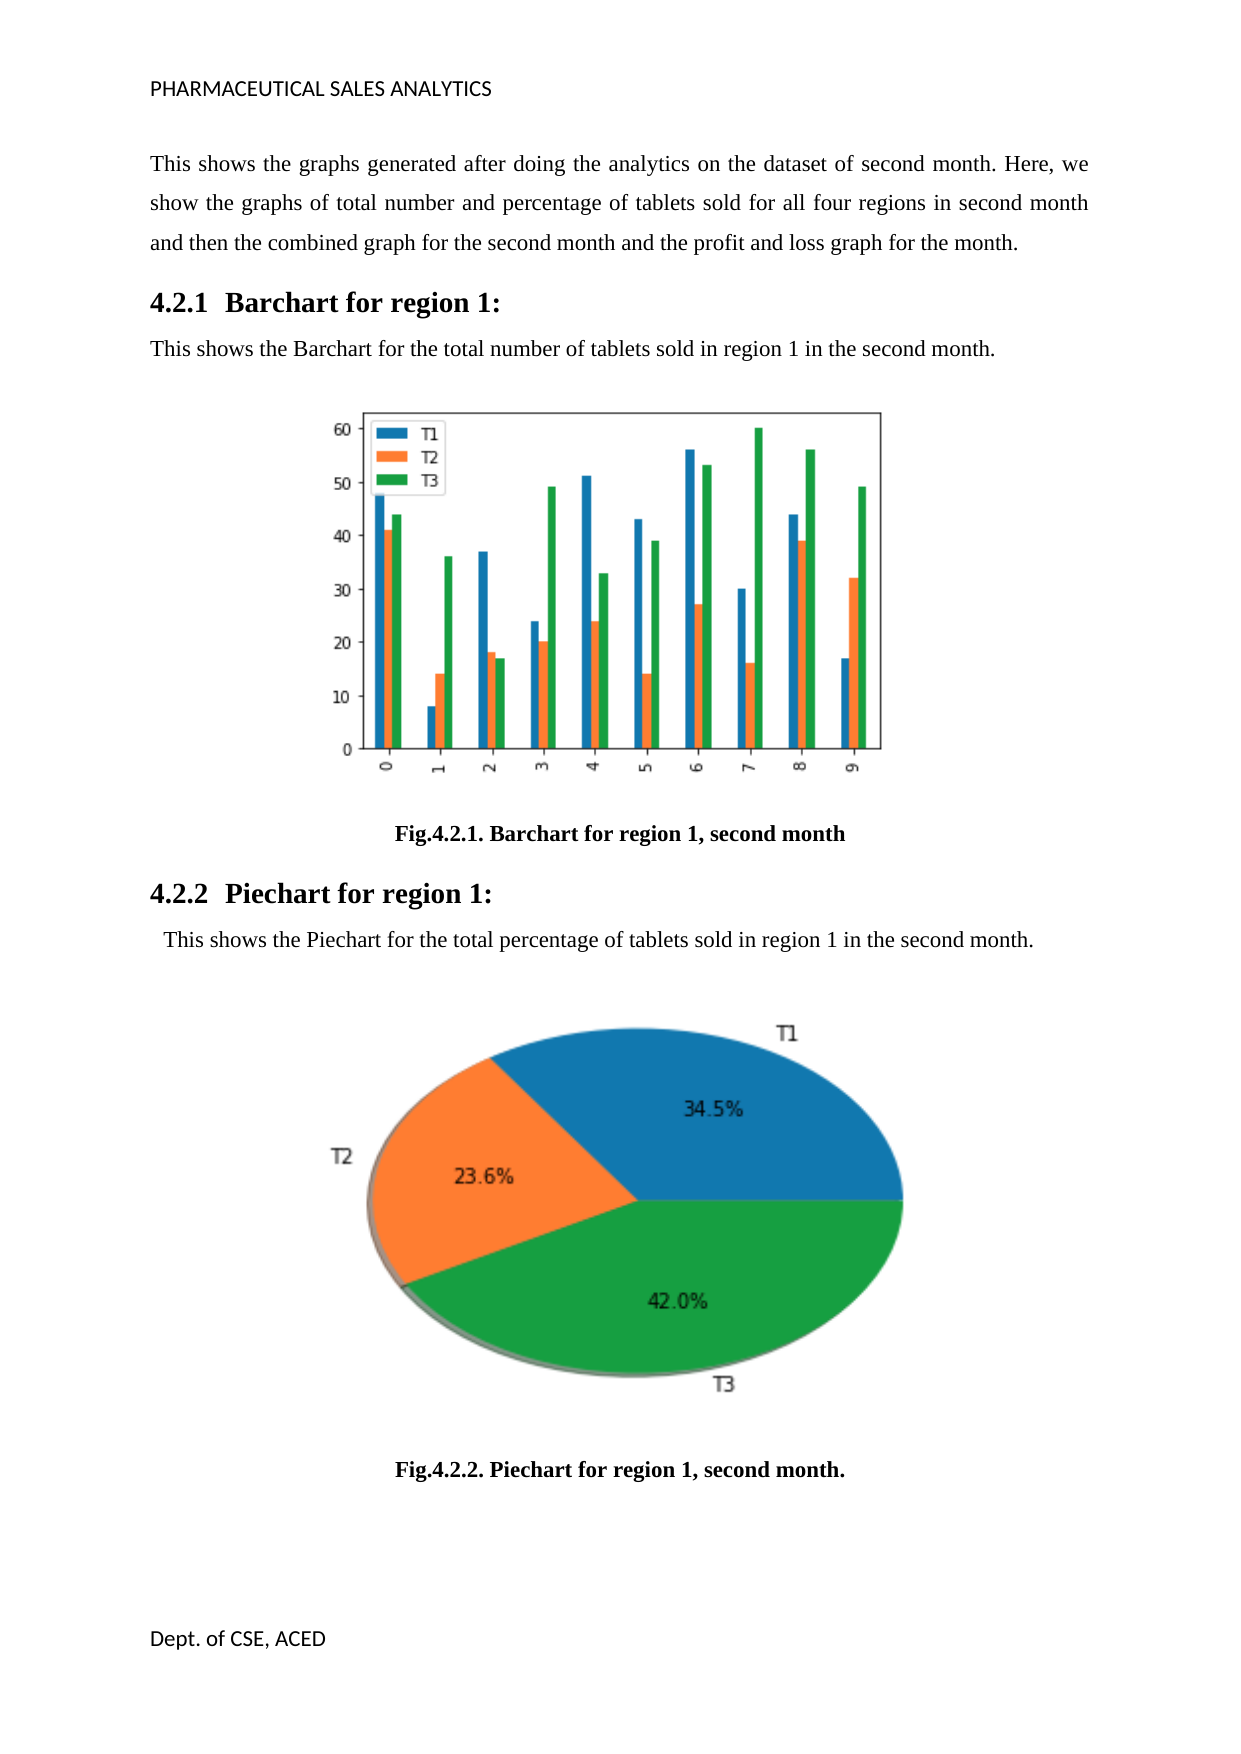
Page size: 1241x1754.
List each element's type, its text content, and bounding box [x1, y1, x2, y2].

list Barchart for region 1: [150, 285, 1090, 319]
text This shows the Piechart for the total percentage of tablets sold in region 1 in the second month. [150, 927, 1090, 953]
text Fig.4.2.1. Barchart for region 1, second month [150, 820, 1090, 846]
text This shows the graphs generated after doing the analytics on the dataset of second month. Here, we show the graphs of total number and percentage of tablets sold for all four regions in second month and then the combined graph for the second month and the profit and loss graph for the month. [150, 150, 1090, 255]
text This shows the Barchart for the total number of tablets sold in region 1 in the second month. [150, 335, 1090, 362]
picture [284, 986, 957, 1426]
text Fig.4.2.2. Piechart for region 1, second month. [150, 1456, 1090, 1482]
picture [312, 391, 928, 790]
list Piechart for region 1: [150, 876, 1090, 910]
